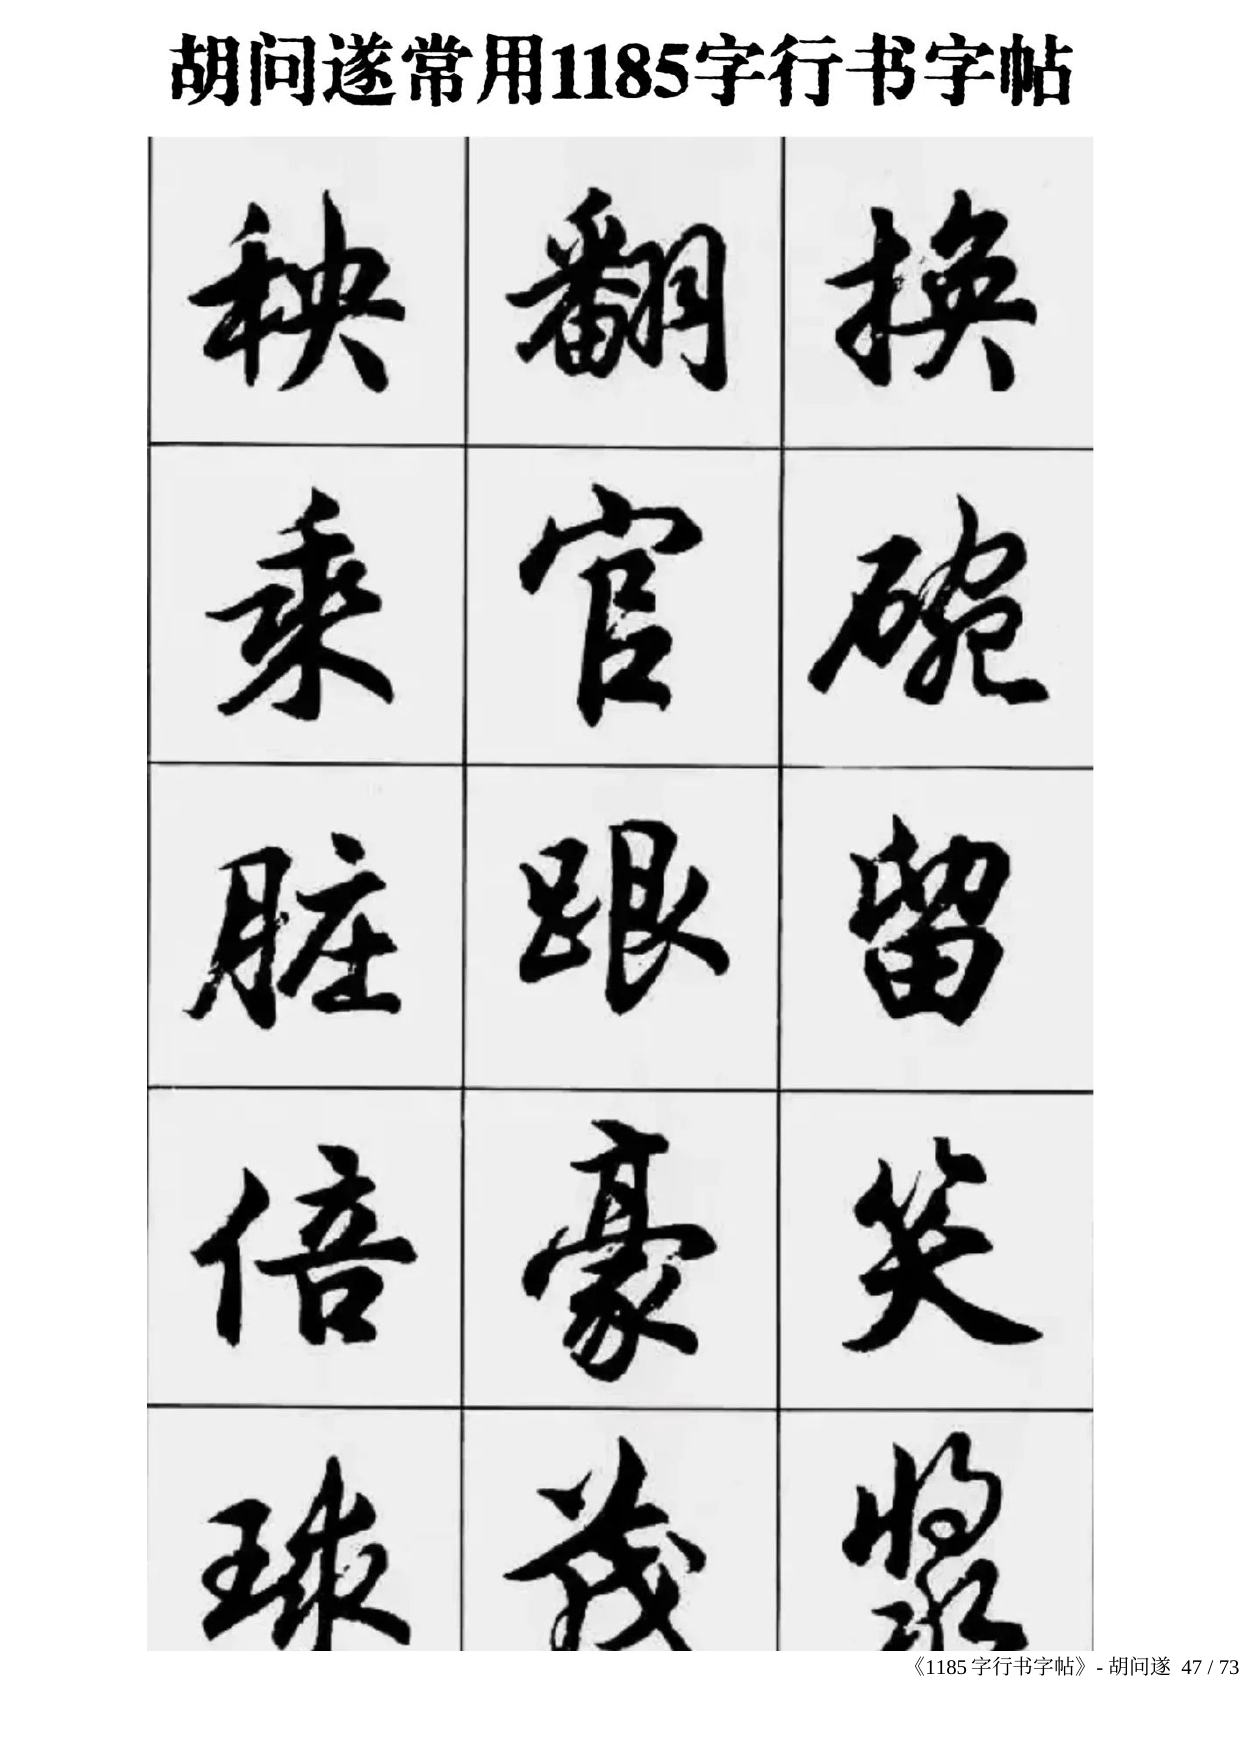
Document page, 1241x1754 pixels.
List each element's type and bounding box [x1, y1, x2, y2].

picture [147, 1, 1094, 1651]
